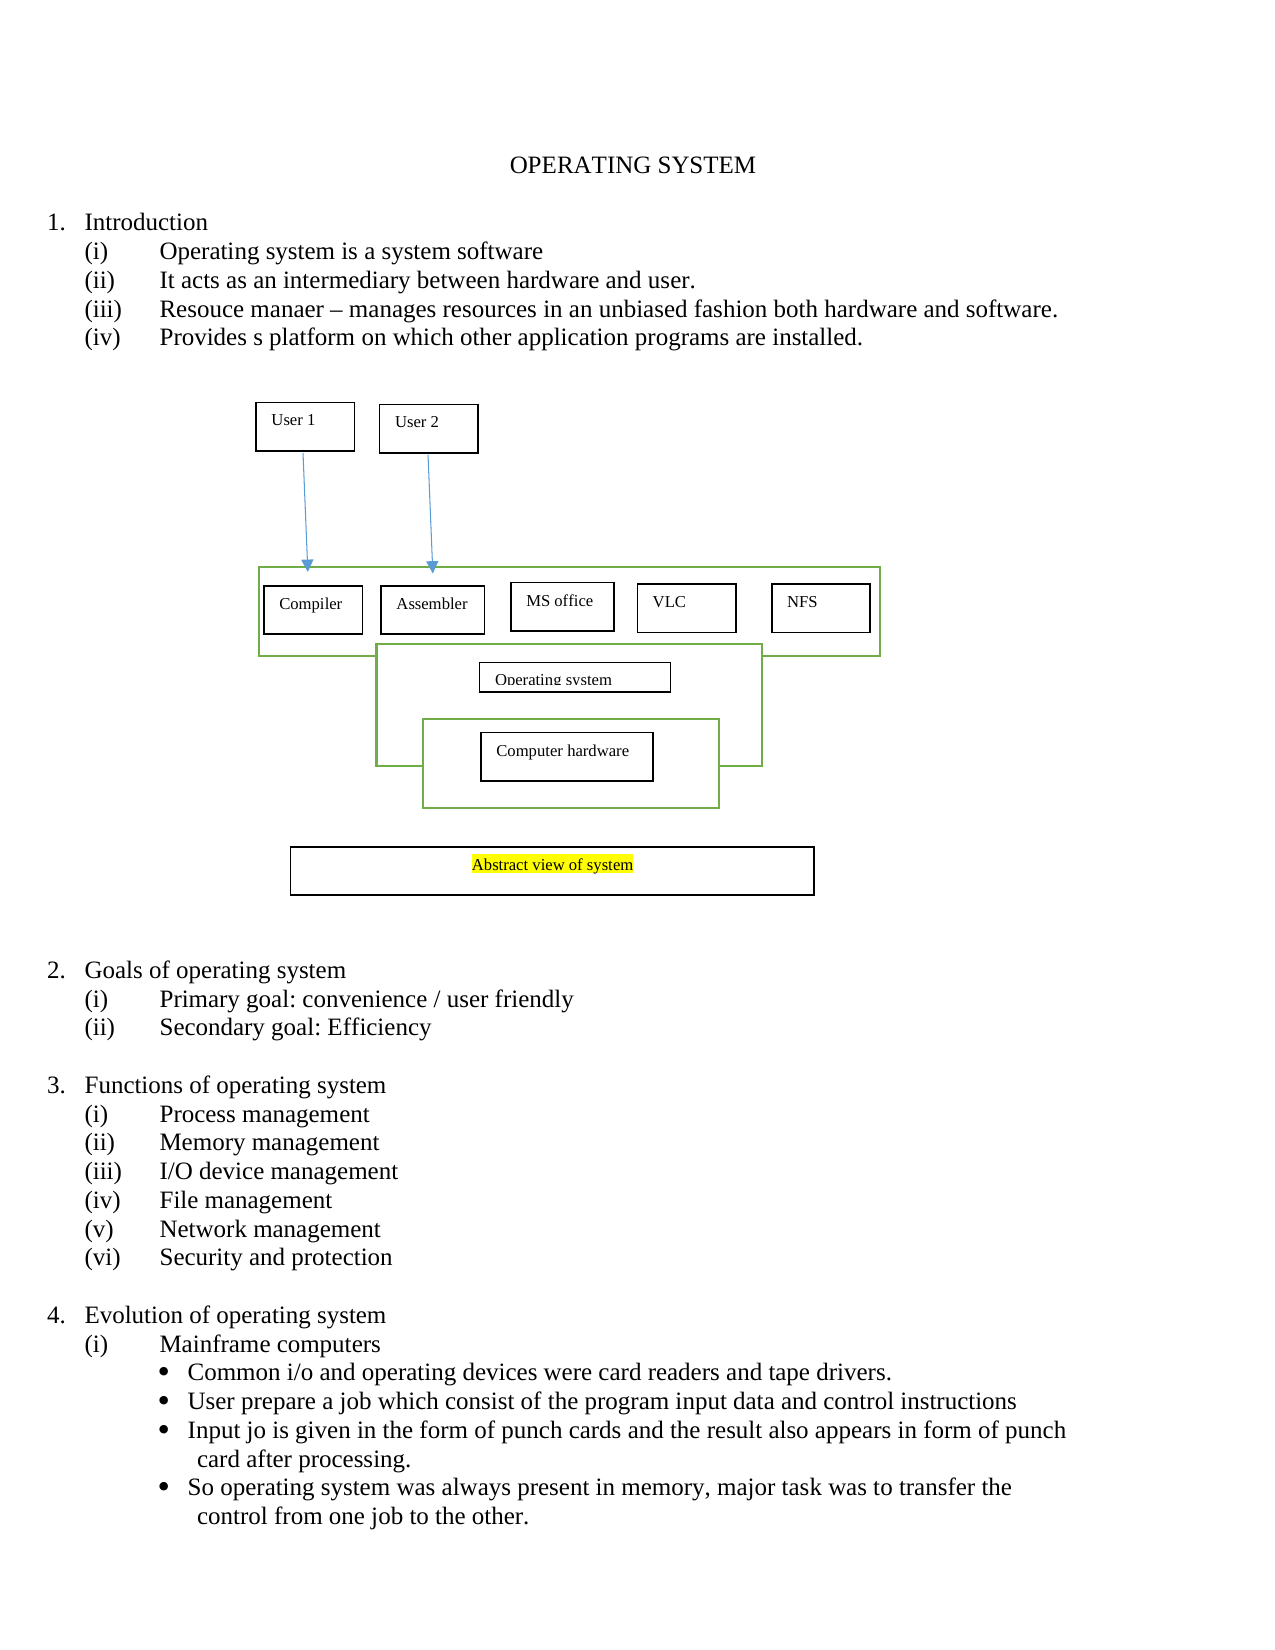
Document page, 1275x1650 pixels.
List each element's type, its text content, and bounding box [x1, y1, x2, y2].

list Input jo is given in the form of punch cards and the result also appears in form of punch card after processing. [159, 1415, 1087, 1472]
list File management [84, 1185, 1087, 1214]
list It acts as an intermediary between hardware and user. [84, 265, 1219, 294]
list Mainframe computers [84, 1329, 1087, 1357]
list Operating system is a system software [84, 236, 1219, 265]
list Process management [84, 1099, 1087, 1127]
text OPERATING SYSTEM [47, 150, 1219, 179]
list Secondary goal: Efficiency [84, 1012, 1087, 1041]
list So operating system was always present in memory, major task was to transfer the control from one job to the other. [159, 1472, 1087, 1530]
list Memory management [84, 1127, 1087, 1156]
list Resouce manaer – manages resources in an unbiased fashion both hardware and software. [84, 294, 1219, 322]
list Evolution of operating system [47, 1300, 1087, 1329]
list Network management [84, 1214, 1087, 1242]
list Functions of operating system [47, 1070, 1087, 1099]
list Primary goal: convenience / user friendly [84, 984, 1087, 1012]
list Introduction [47, 207, 1219, 236]
list I/O device management [84, 1156, 1087, 1185]
list Provides s platform on which other application programs are installed. [84, 322, 1219, 351]
list Goals of operating system [47, 955, 1087, 984]
list Security and protection [84, 1242, 1087, 1271]
list Common i/o and operating devices were card readers and tape drivers. [159, 1357, 1087, 1386]
list User prepare a job which consist of the program input data and control instructions [159, 1386, 1087, 1415]
